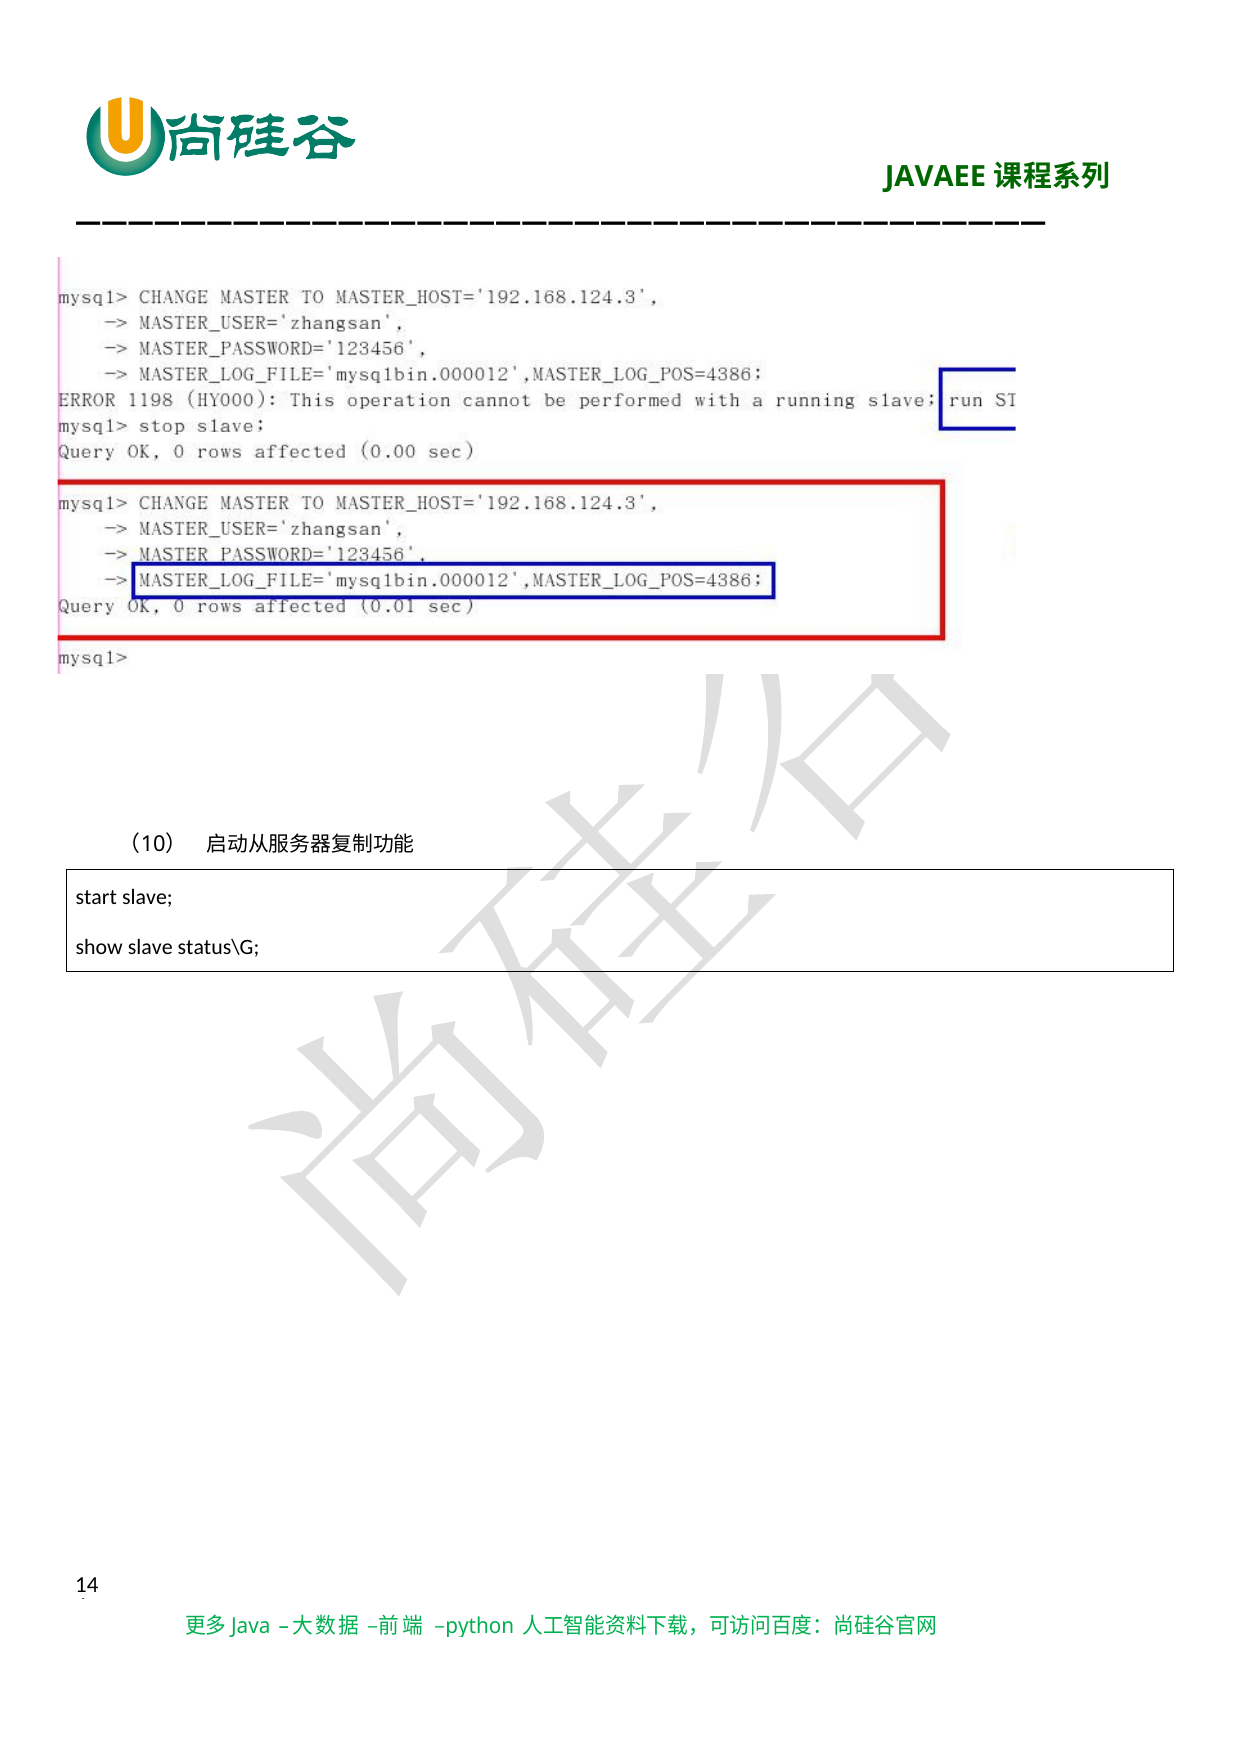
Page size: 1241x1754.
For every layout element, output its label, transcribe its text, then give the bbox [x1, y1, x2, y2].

picture [57, 257, 1016, 674]
picture [86, 97, 356, 176]
list 启动从服务器复制功能 [119, 828, 1240, 858]
table_header start slave; show slave status\G; [67, 870, 1173, 971]
